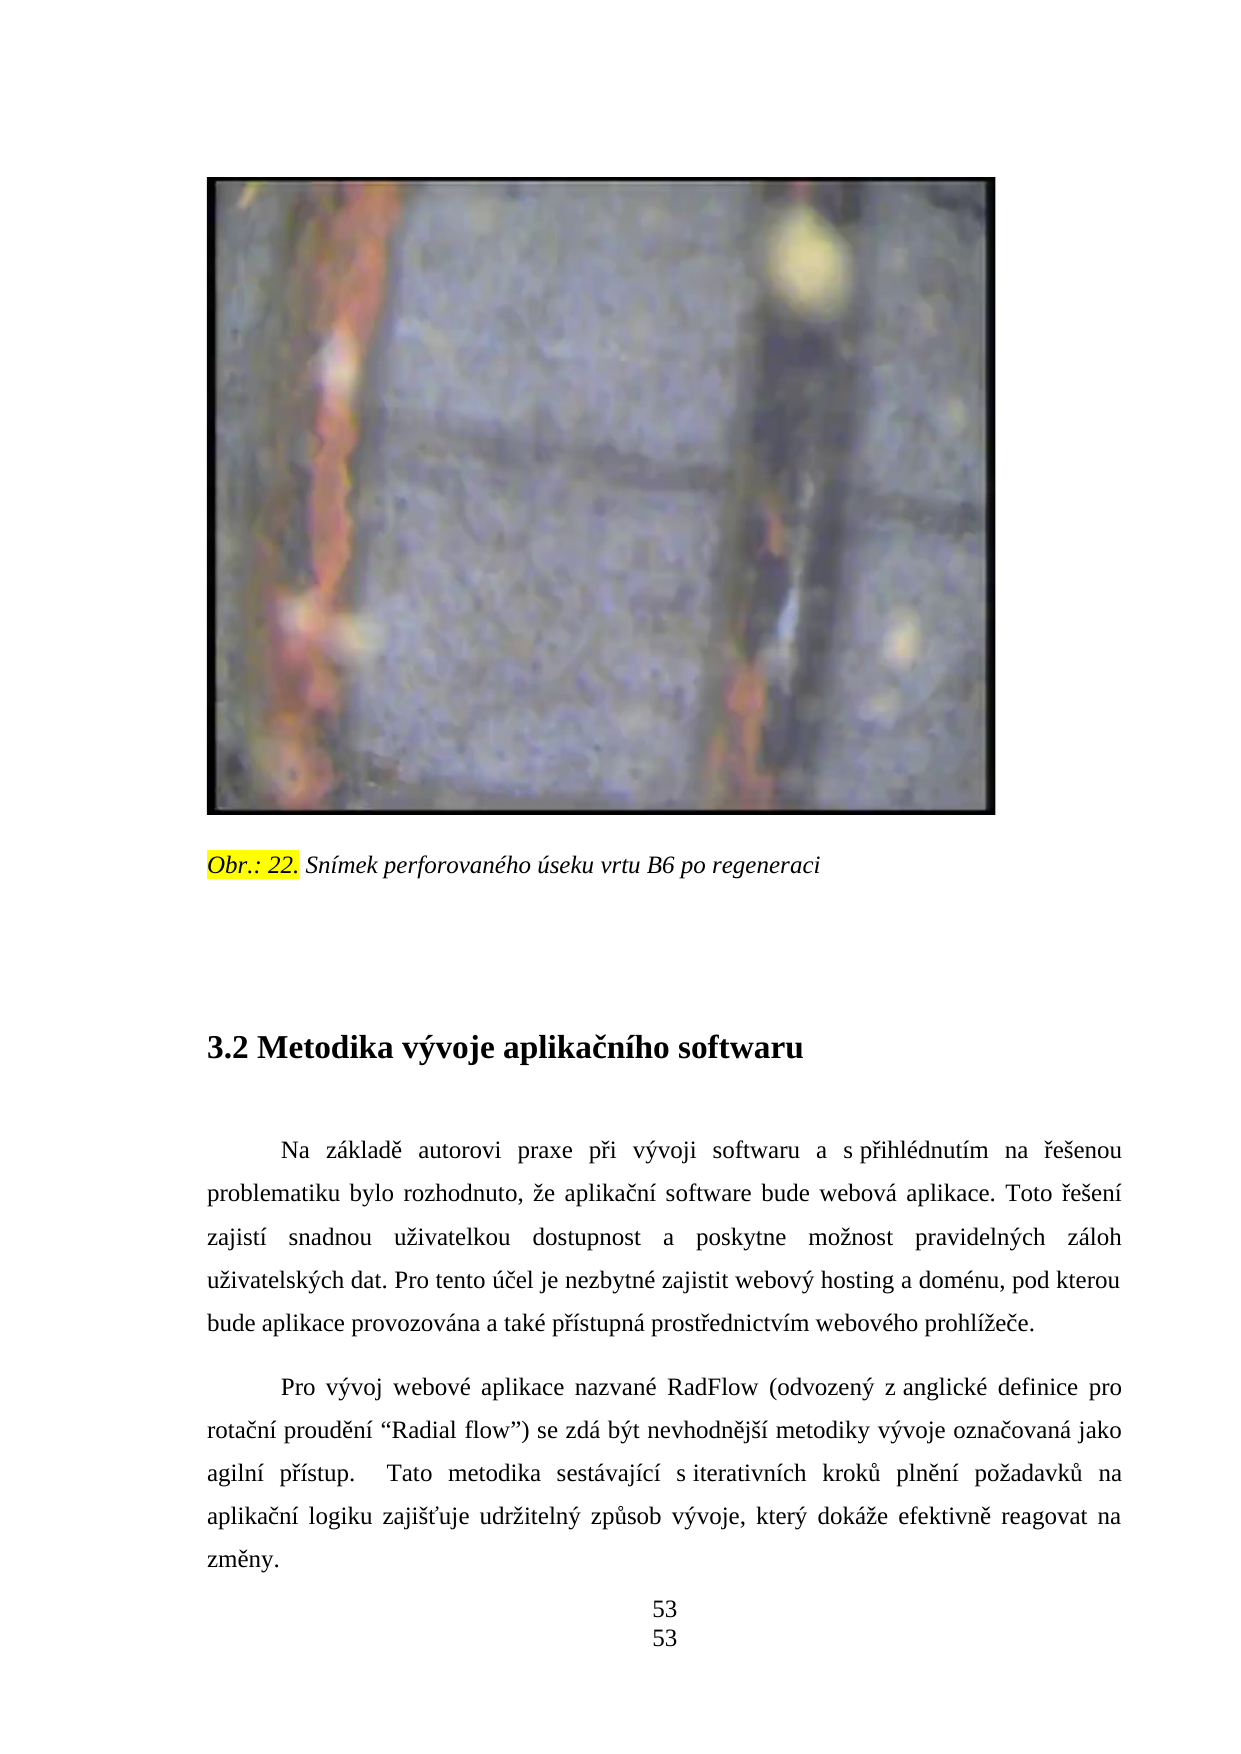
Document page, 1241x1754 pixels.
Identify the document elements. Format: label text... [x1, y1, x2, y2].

text Pro vývoj webové aplikace nazvané RadFlow (odvozený z anglické definice pro rotační proudění “Radial flow”) se zdá být nevhodnější metodiky vývoje označovaná jako agilní přístup. Tato metodika sestávající s iterativních kroků plnění požadavků na aplikační logiku zajišťuje udržitelný způsob vývoje, který dokáže efektivně reagovat na změny. [207, 1372, 1122, 1573]
picture [206, 177, 996, 815]
subtitle 3.2 Metodika vývoje aplikačního softwaru [207, 1028, 1122, 1066]
text Na základě autorovi praxe při vývoji softwaru a s přihlédnutím na řešenou problematiku bylo rozhodnuto, že aplikační software bude webová aplikace. Toto řešení zajistí snadnou uživatelkou dostupnost a poskytne možnost pravidelných záloh uživatelských dat. Pro tento účel je nezbytné zajistit webový hosting a doménu, pod kterou bude aplikace provozována a také přístupná prostřednictvím webového prohlížeče. [207, 1135, 1122, 1337]
